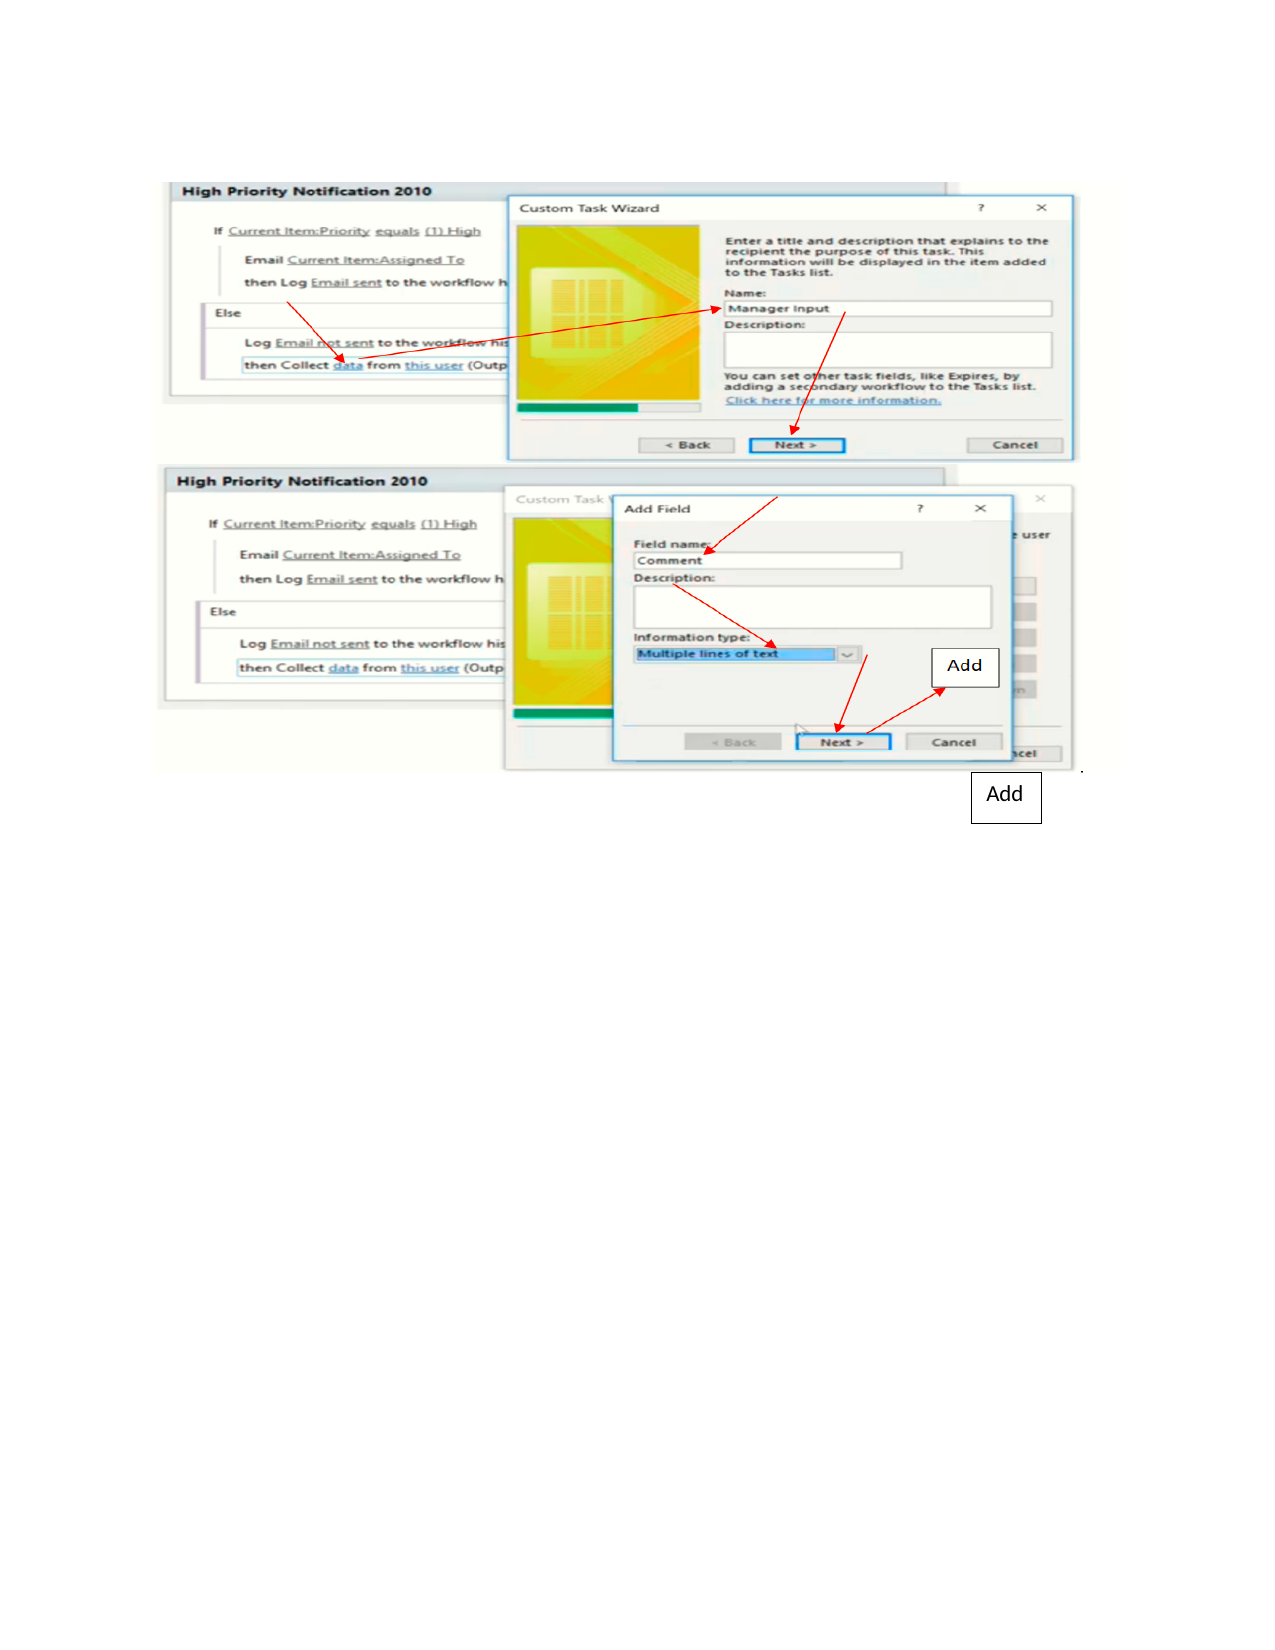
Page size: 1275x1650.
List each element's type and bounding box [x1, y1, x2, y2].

picture [150, 182, 1125, 773]
